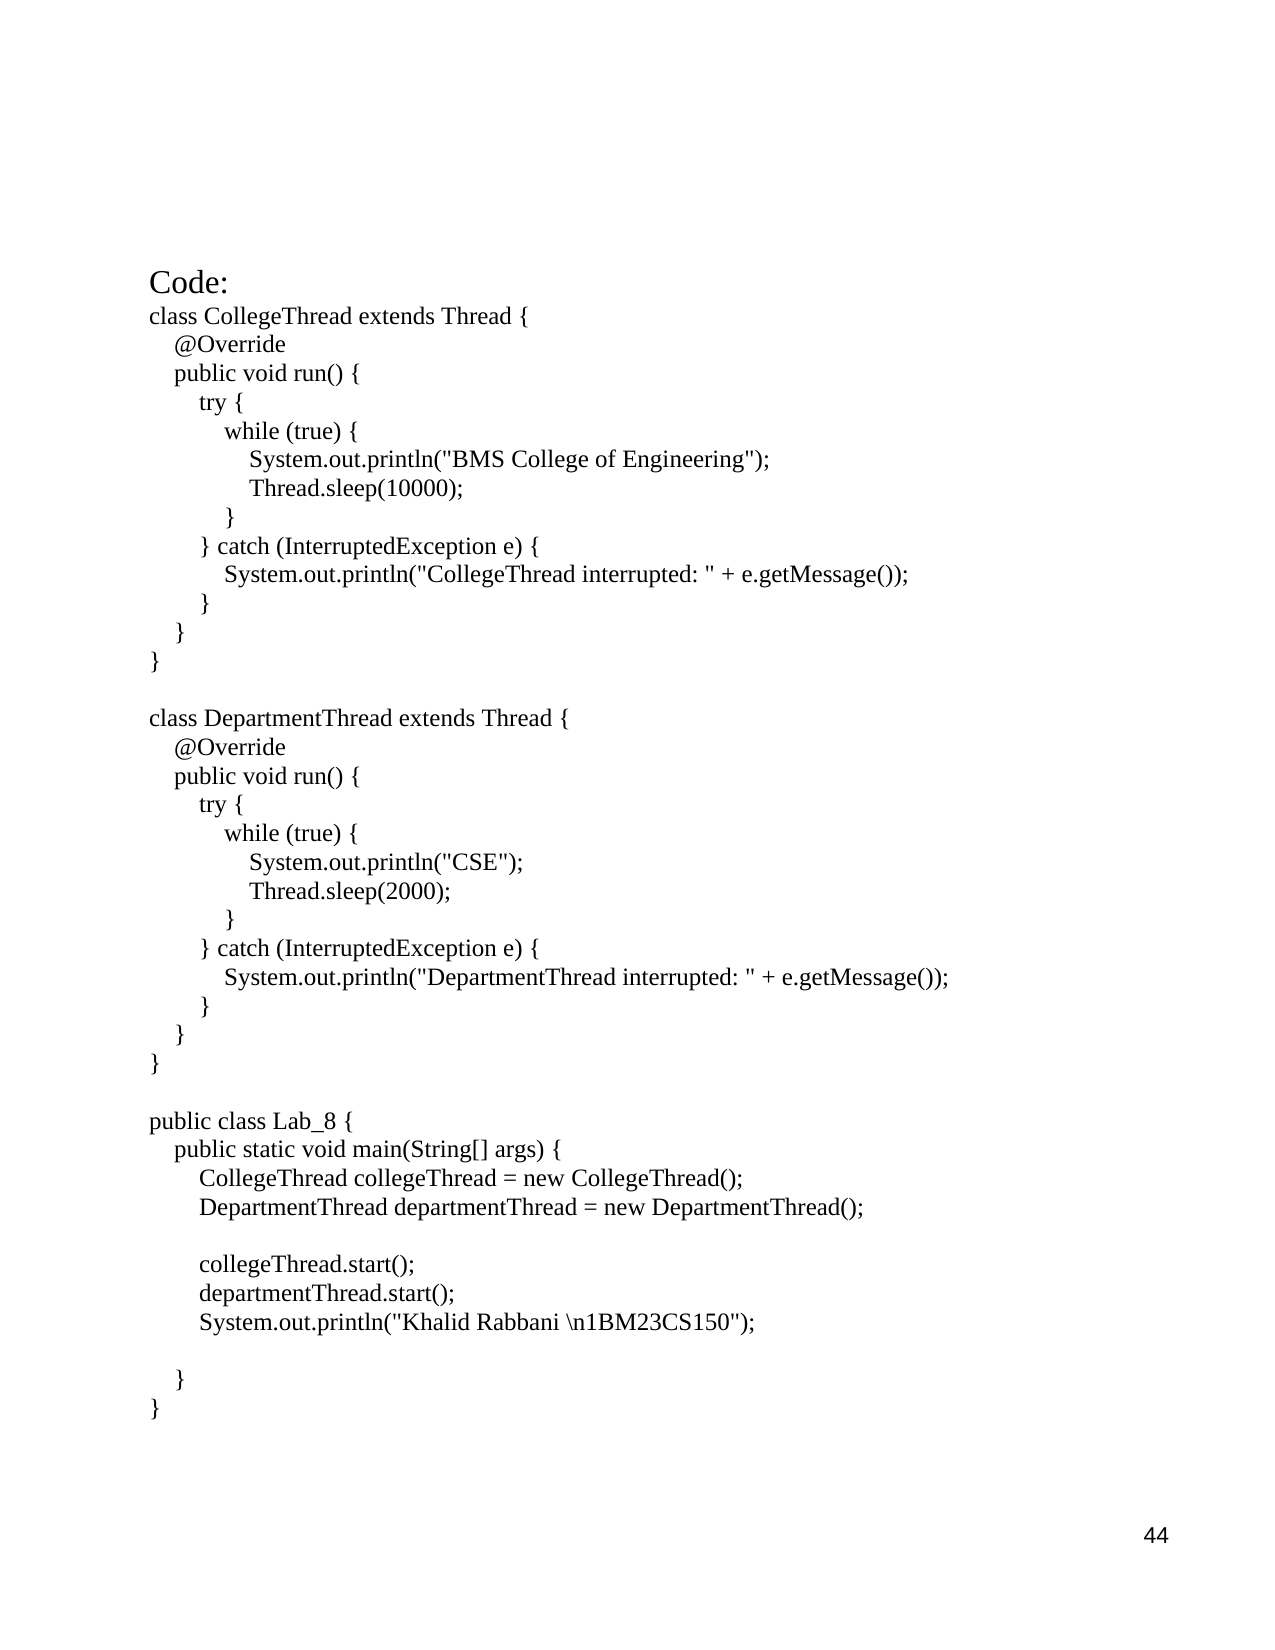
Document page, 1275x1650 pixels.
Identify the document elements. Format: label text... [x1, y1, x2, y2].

text } [149, 991, 1169, 1019]
text Thread.sleep(10000); [149, 473, 1169, 502]
text try { [149, 789, 1169, 818]
text collegeThread.start(); [149, 1249, 1169, 1278]
text public void run() { [149, 358, 1169, 387]
text } [149, 1019, 1169, 1048]
text CollegeThread collegeThread = new CollegeThread(); [149, 1163, 1169, 1192]
text Code: [149, 262, 1169, 301]
text } [149, 588, 1169, 617]
text departmentThread.start(); [149, 1278, 1169, 1307]
text System.out.println("DepartmentThread interrupted: " + e.getMessage()); [149, 962, 1169, 991]
text public class Lab_8 { [149, 1106, 1169, 1134]
text System.out.println("CollegeThread interrupted: " + e.getMessage()); [149, 559, 1169, 588]
text } catch (InterruptedException e) { [149, 933, 1169, 962]
text System.out.println("BMS College of Engineering"); [149, 444, 1169, 473]
text class DepartmentThread extends Thread { [149, 703, 1169, 732]
text } [149, 1364, 1169, 1393]
text } catch (InterruptedException e) { [149, 531, 1169, 559]
text } [149, 502, 1169, 531]
text public void run() { [149, 761, 1169, 789]
text while (true) { [149, 818, 1169, 847]
text System.out.println("Khalid Rabbani \n1BM23CS150"); [149, 1307, 1169, 1336]
text while (true) { [149, 416, 1169, 444]
text } [149, 1393, 1169, 1422]
text class CollegeThread extends Thread { [149, 301, 1169, 329]
text } [149, 617, 1169, 646]
text } [149, 1048, 1169, 1077]
text public static void main(String[] args) { [149, 1134, 1169, 1163]
text try { [149, 387, 1169, 416]
text @Override [149, 732, 1169, 761]
text System.out.println("CSE"); [149, 847, 1169, 876]
text } [149, 646, 1169, 674]
text DepartmentThread departmentThread = new DepartmentThread(); [149, 1192, 1169, 1221]
text } [149, 904, 1169, 933]
text Thread.sleep(2000); [149, 876, 1169, 904]
text @Override [149, 329, 1169, 358]
